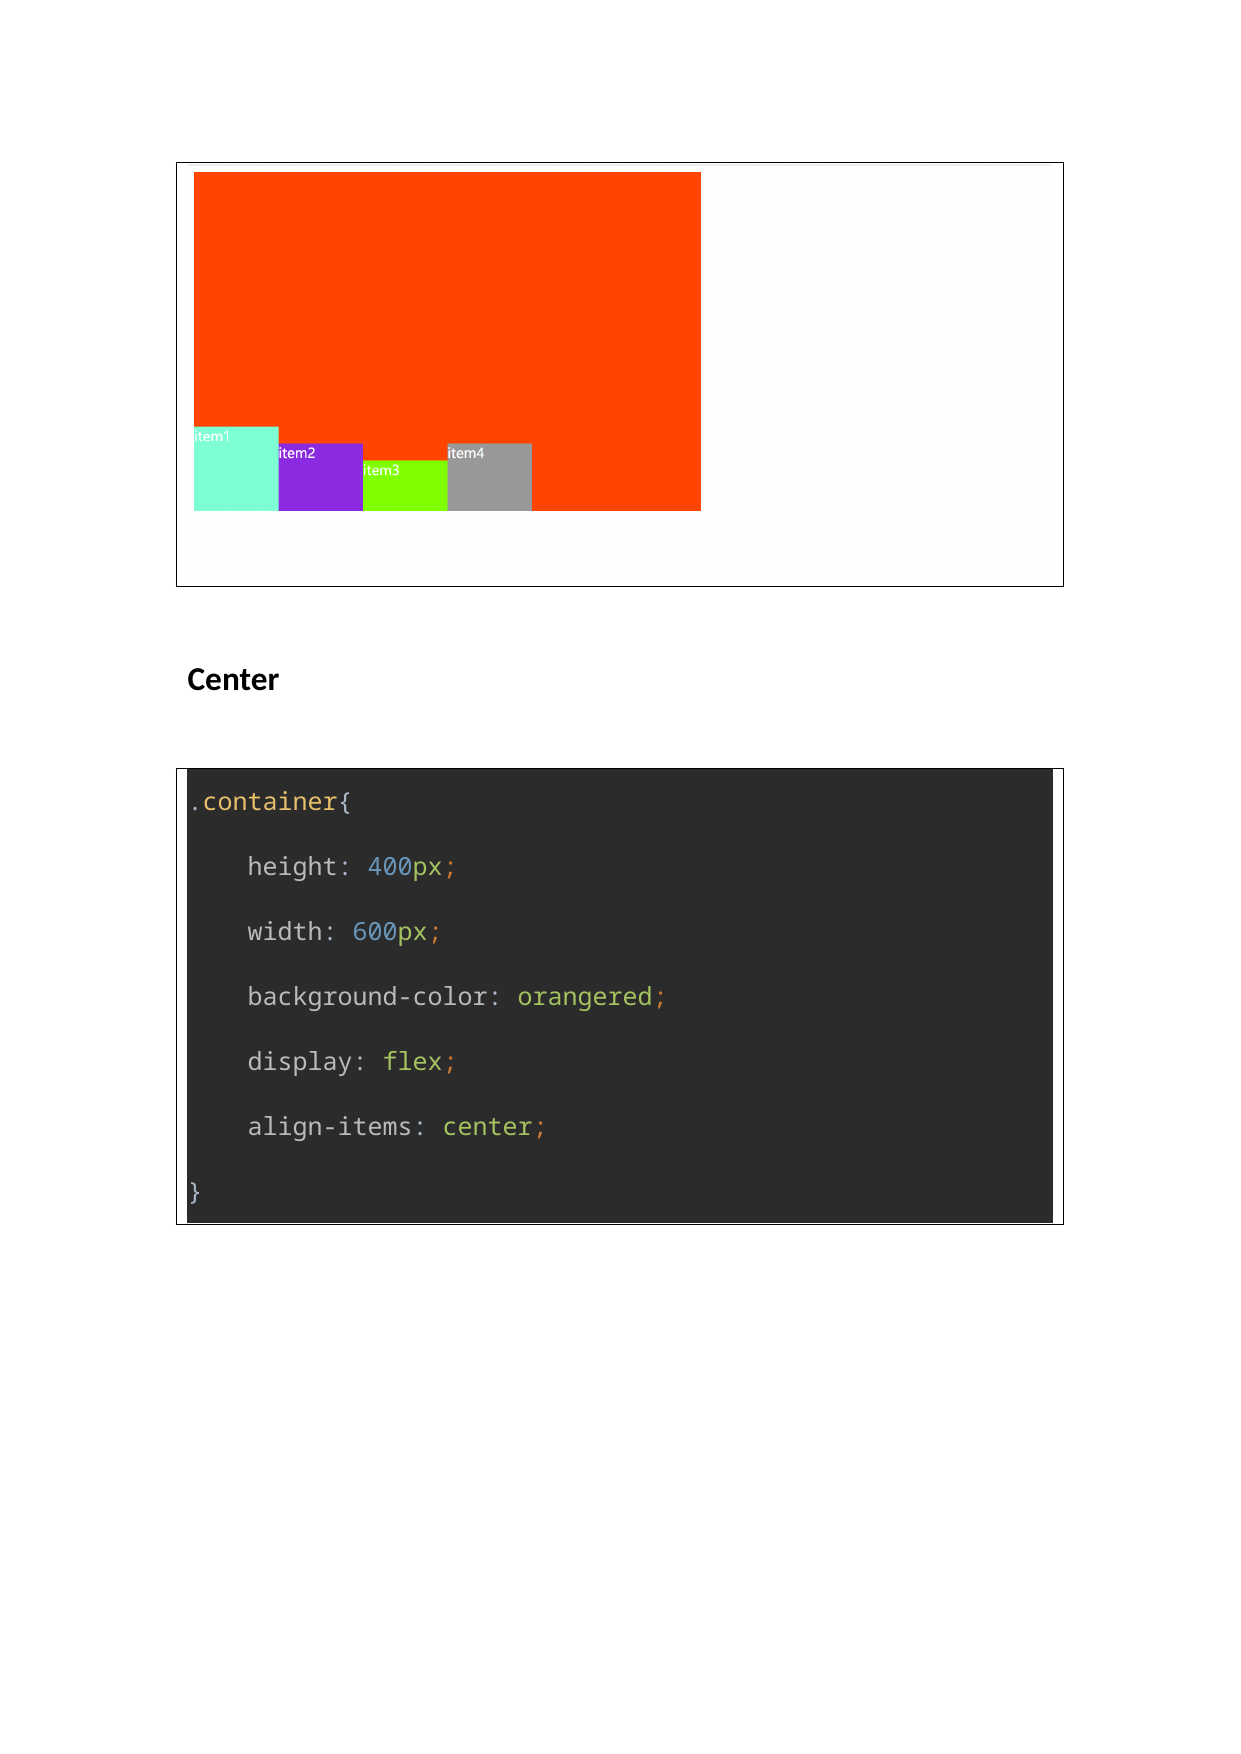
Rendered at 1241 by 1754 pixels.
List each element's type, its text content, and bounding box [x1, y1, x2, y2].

table_header .container{ height: 400px; width: 600px; background-color: orangered; display: flex; align-items: flex-end; } [177, 163, 1063, 586]
picture [187, 163, 1052, 577]
subtitle Center [187, 646, 1053, 711]
